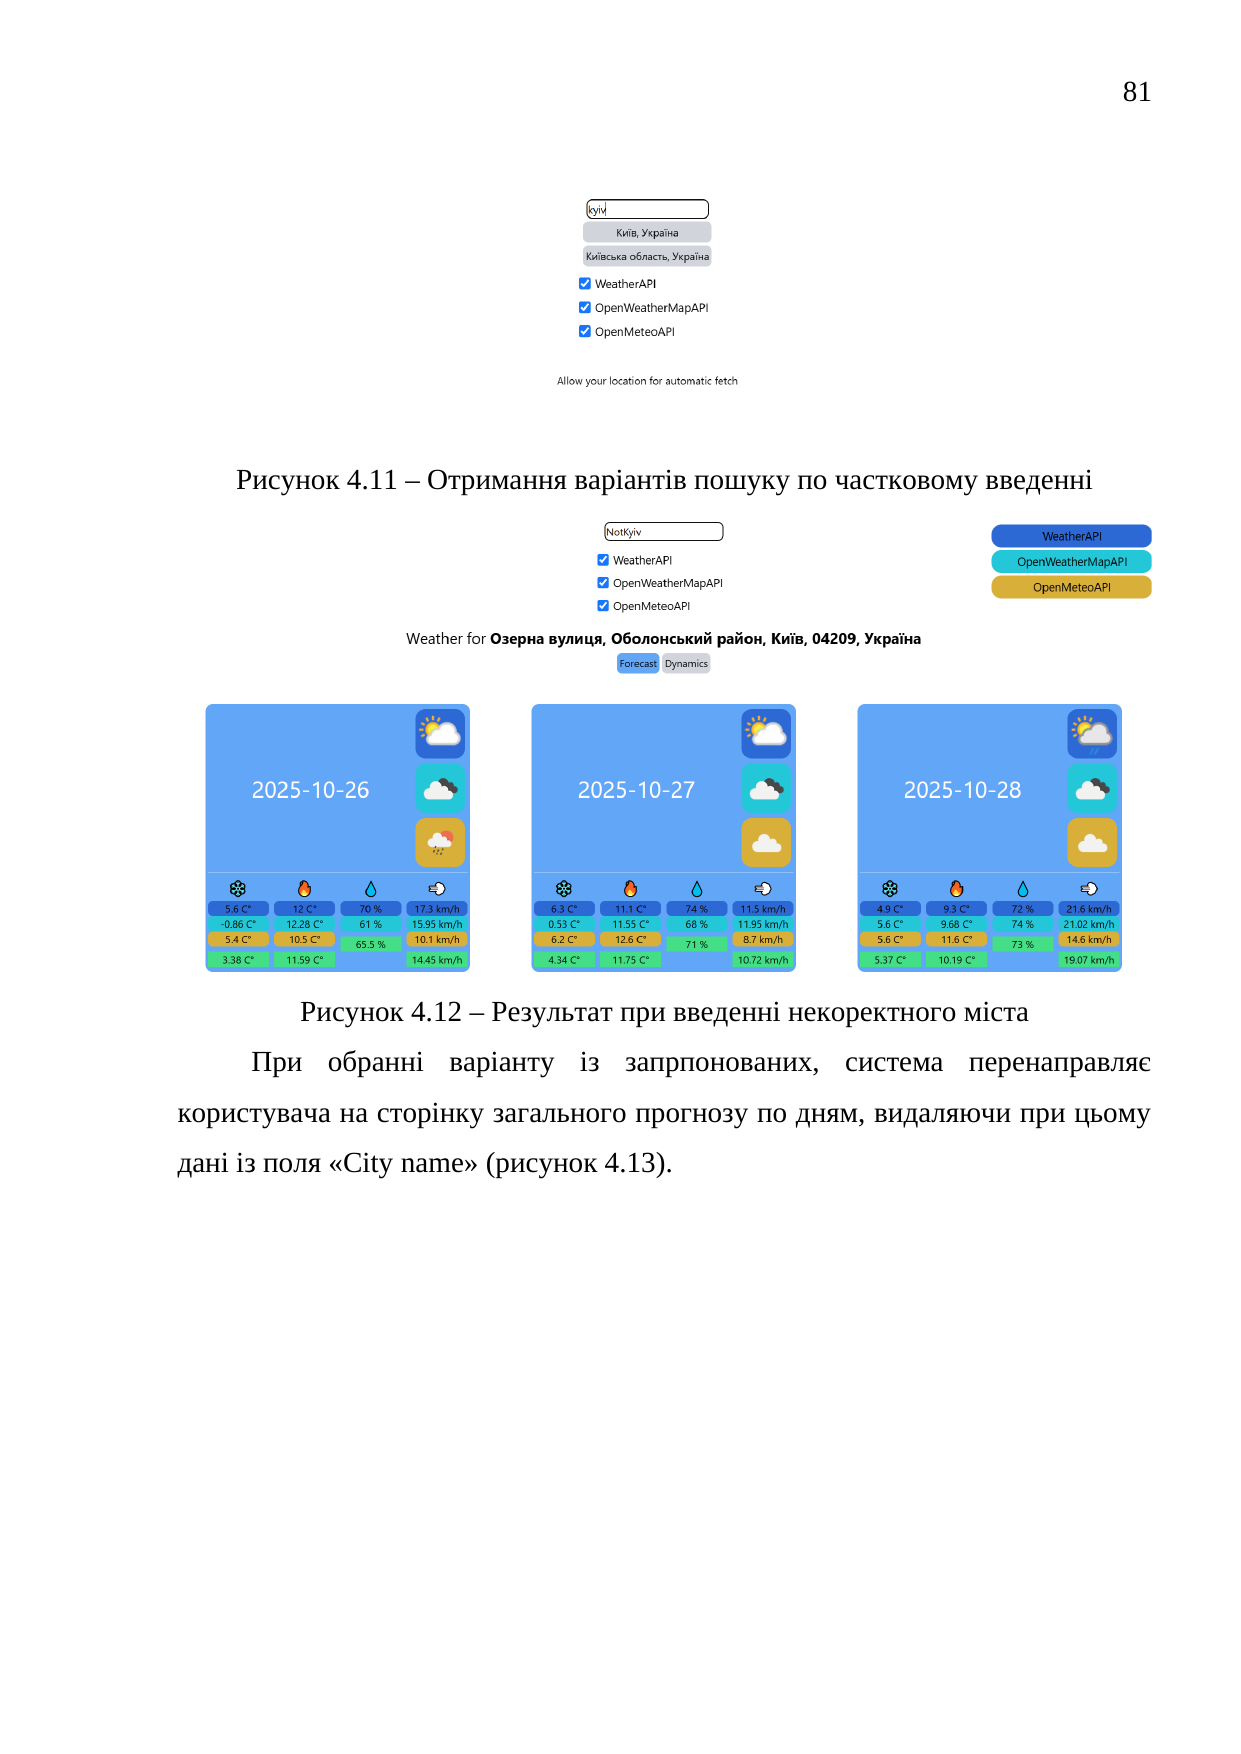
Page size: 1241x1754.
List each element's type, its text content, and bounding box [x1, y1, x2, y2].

text Рисунок 4.11 – Отримання варіантів пошуку по частковому введенні [177, 462, 1152, 495]
picture [177, 512, 1152, 978]
picture [177, 191, 1152, 443]
text Рисунок 4.12 – Результат при введенні некоректного міста [177, 994, 1152, 1028]
text При обранні варіанту із запрпонованих, система перенаправляє користувача на сторінку загального прогнозу по дням, видаляючи при цьому дані із поля «City name» (рисунок 4.13). [177, 1044, 1152, 1179]
